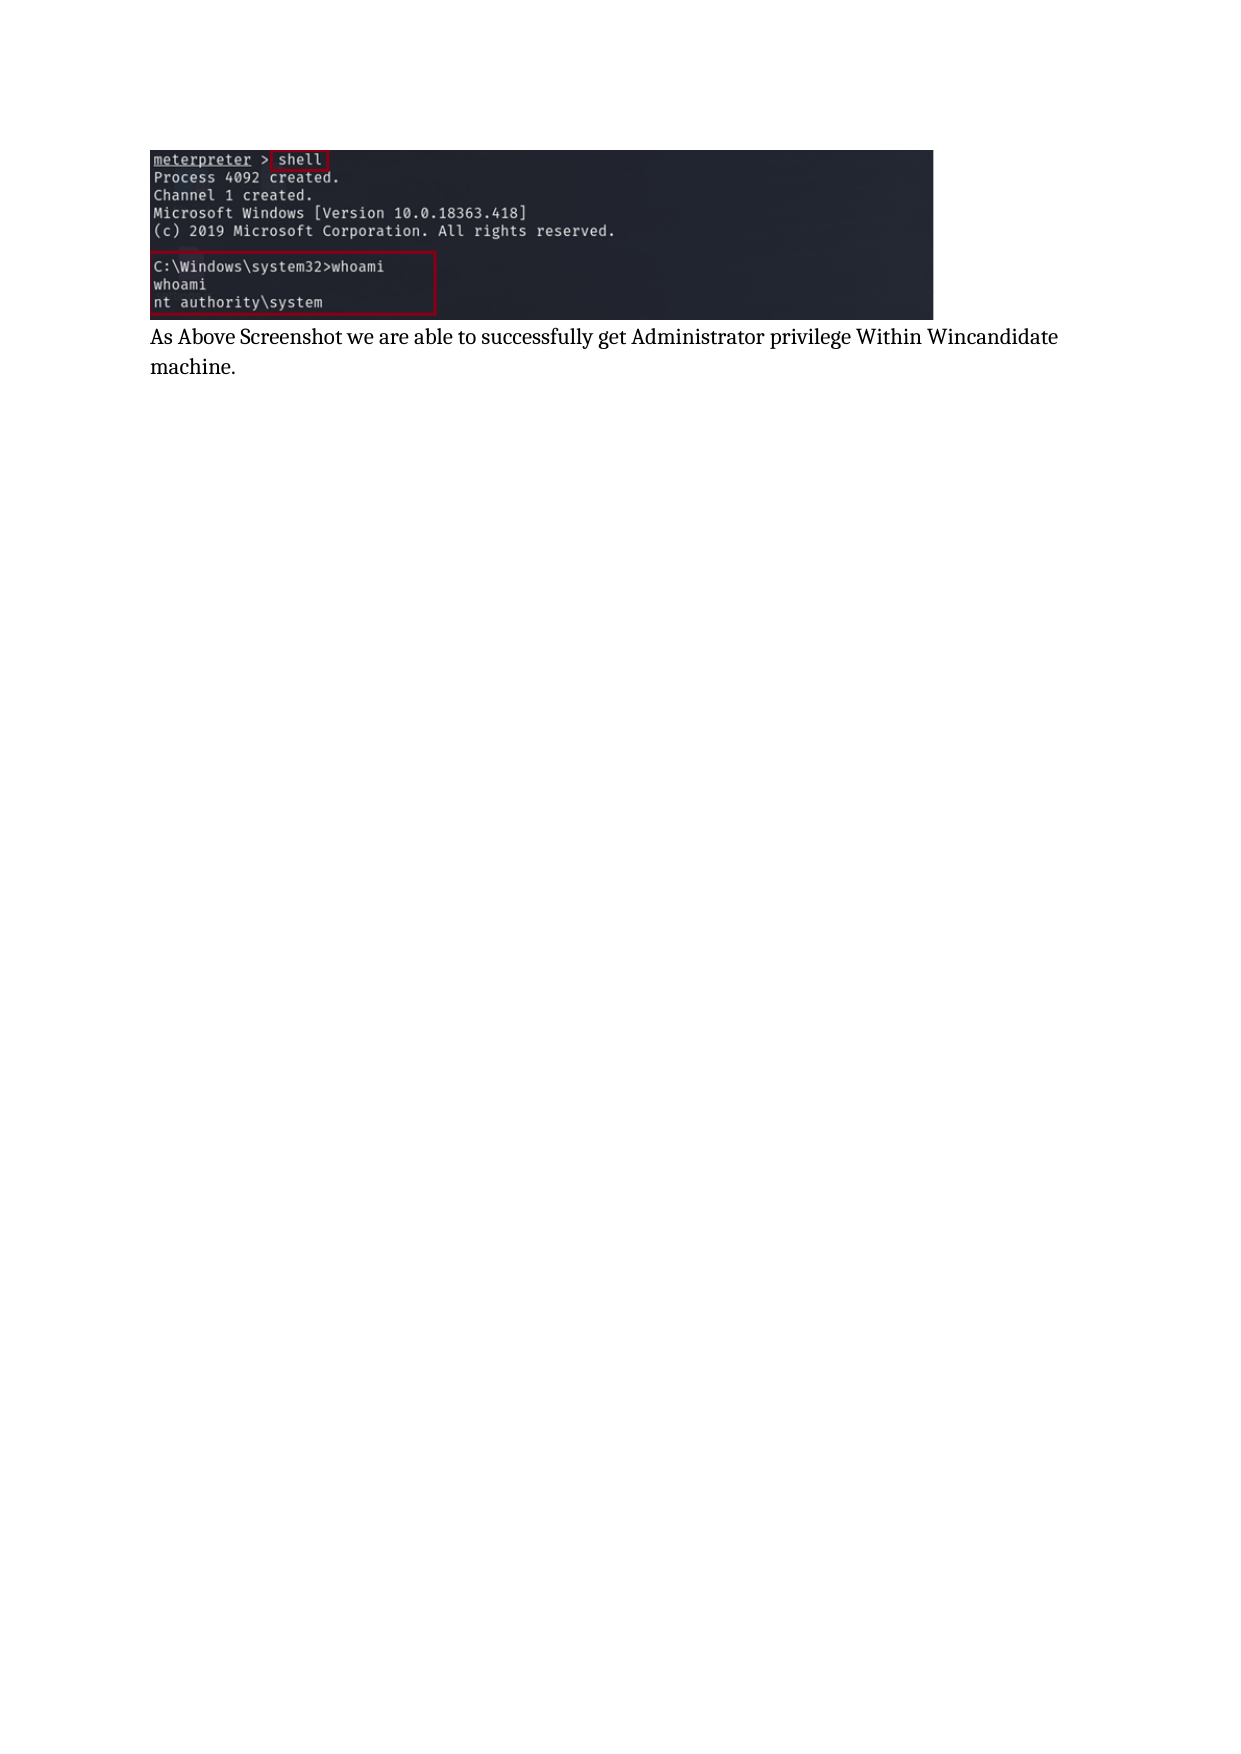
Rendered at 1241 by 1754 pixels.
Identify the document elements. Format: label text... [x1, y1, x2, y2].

text As Above Screenshot we are able to successfully get Administrator privilege Within Wincandidate machine. [150, 324, 1090, 380]
picture [150, 150, 934, 320]
